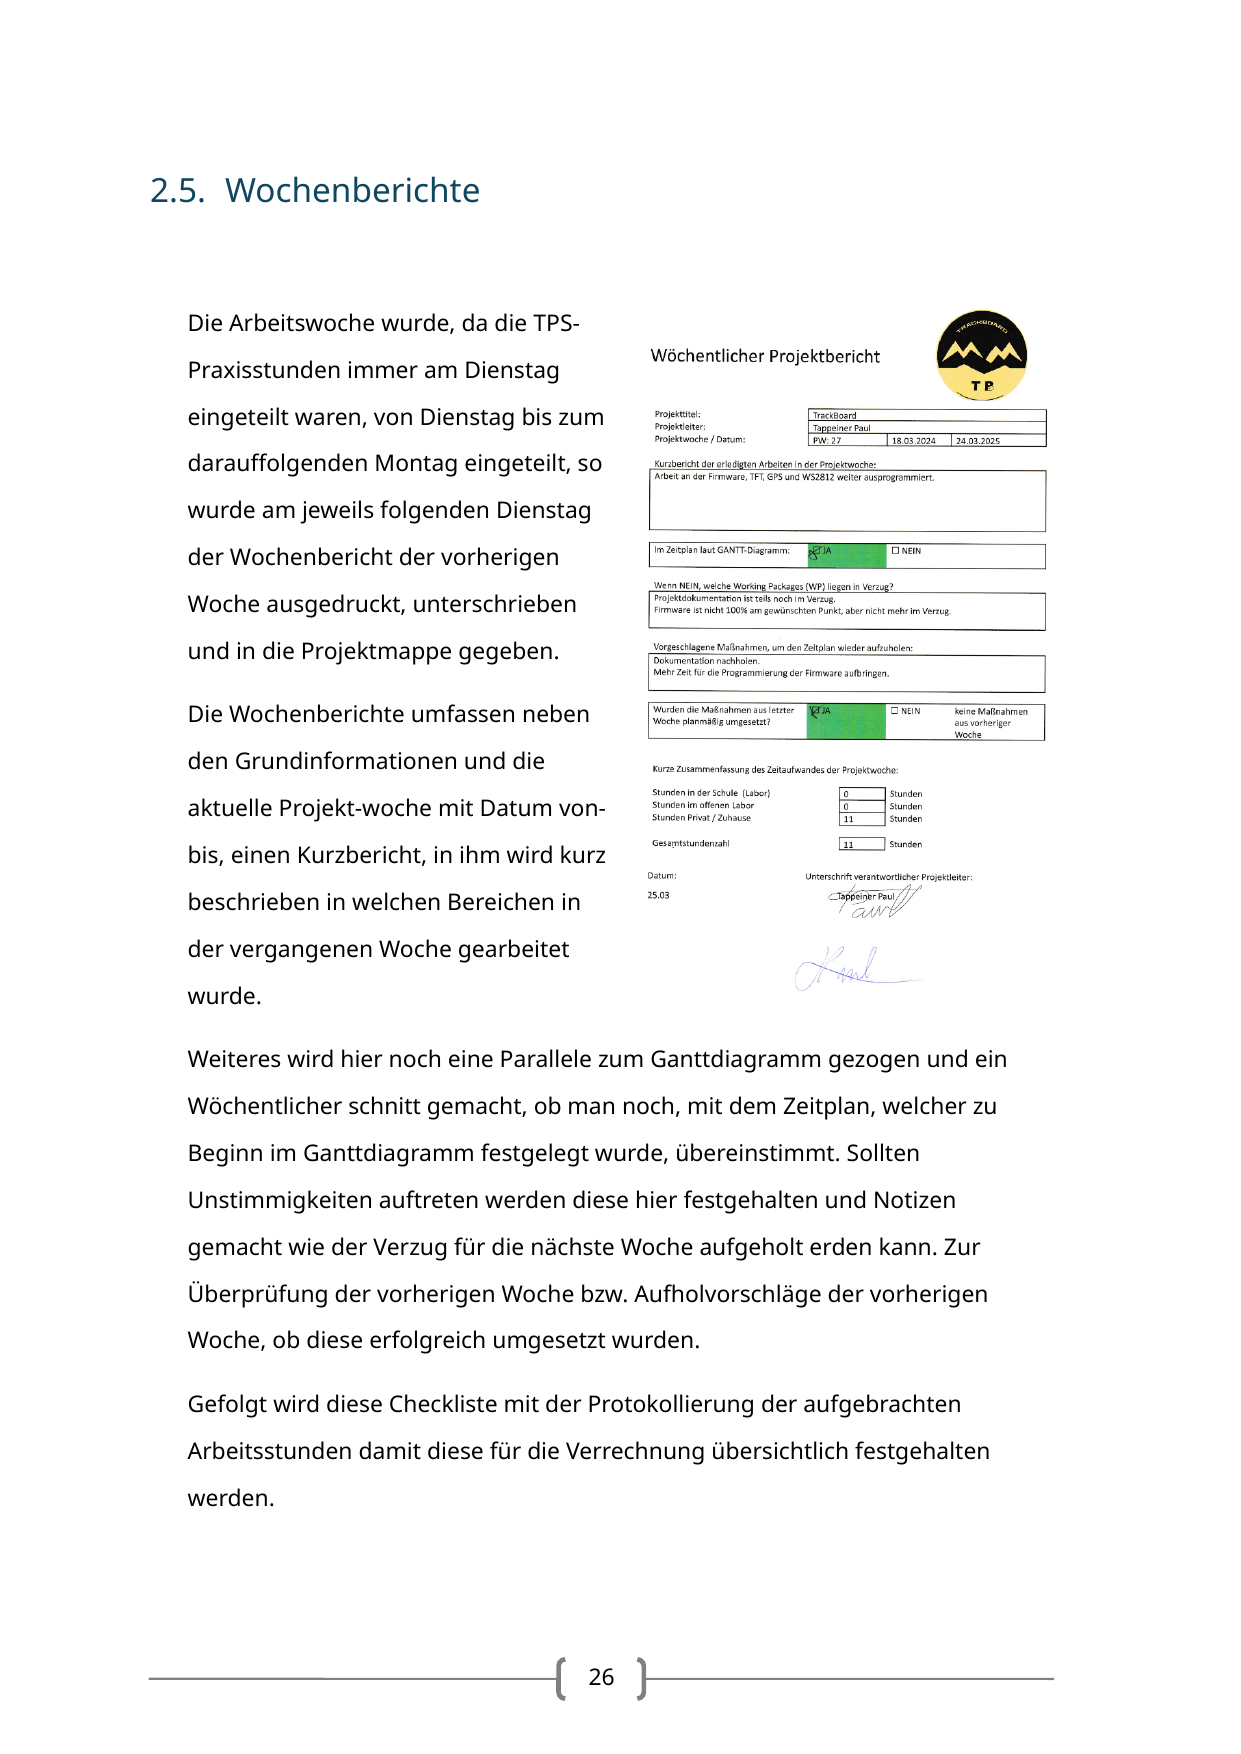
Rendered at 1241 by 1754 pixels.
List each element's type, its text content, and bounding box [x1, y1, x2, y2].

text Weiteres wird hier noch eine Parallele zum Ganttdiagramm gezogen und ein Wöchentlicher schnitt gemacht, ob man noch, mit dem Zeitplan, welcher zu Beginn im Ganttdiagramm festgelegt wurde, übereinstimmt. Sollten Unstimmigkeiten auftreten werden diese hier festgehalten und Notizen gemacht wie der Verzug für die nächste Woche aufgeholt erden kann. Zur Überprüfung der vorherigen Woche bzw. Aufholvorschläge der vorherigen Woche, ob diese erfolgreich umgesetzt wurden. [187, 1043, 1053, 1356]
text Die Wochenberichte umfassen neben den Grundinformationen und die aktuelle Projekt-woche mit Datum von-bis, einen Kurzbericht, in ihm wird kurz beschrieben in welchen Bereichen in der vergangenen Woche gearbeitet wurde. [187, 698, 1053, 1011]
text Die Arbeitswoche wurde, da die TPS-Praxisstunden immer am Dienstag eingeteilt waren, von Dienstag bis zum darauffolgenden Montag eingeteilt, so wurde am jeweils folgenden Dienstag der Wochenbericht der vorherigen Woche ausgedruckt, unterschrieben und in die Projektmappe gegeben. [187, 307, 1053, 666]
subtitle Wochenberichte [150, 167, 1053, 212]
text Gefolgt wird diese Checkliste mit der Protokollierung der aufgebrachten Arbeitsstunden damit diese für die Verrechnung übersichtlich festgehalten werden. [187, 1388, 1053, 1513]
picture [641, 309, 1053, 1004]
